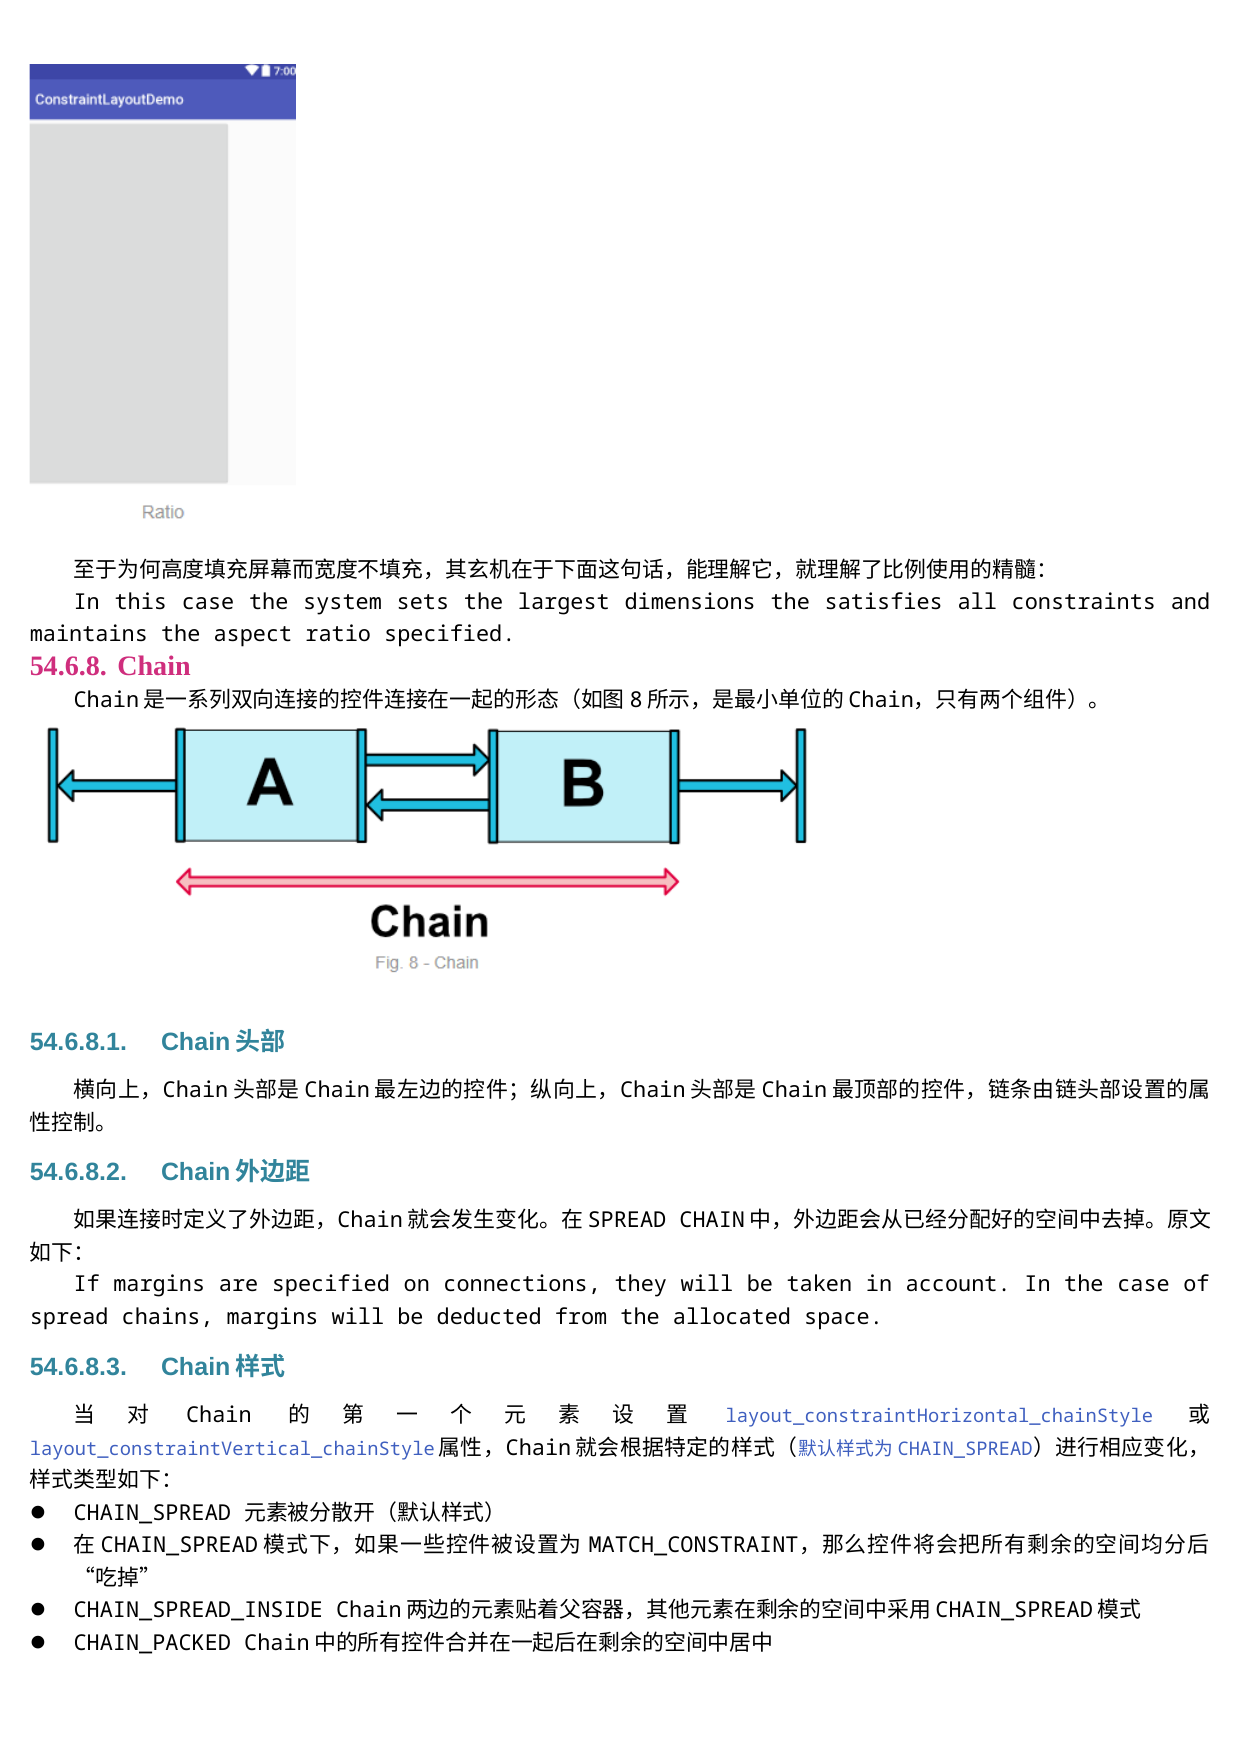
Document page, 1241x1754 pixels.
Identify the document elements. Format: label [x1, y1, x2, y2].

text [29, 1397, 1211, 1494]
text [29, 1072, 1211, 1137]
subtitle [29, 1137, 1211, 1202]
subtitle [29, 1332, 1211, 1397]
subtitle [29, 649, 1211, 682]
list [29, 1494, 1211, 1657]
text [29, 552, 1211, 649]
picture [29, 64, 296, 530]
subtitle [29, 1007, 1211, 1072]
picture [29, 714, 830, 977]
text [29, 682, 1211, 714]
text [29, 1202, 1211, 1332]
